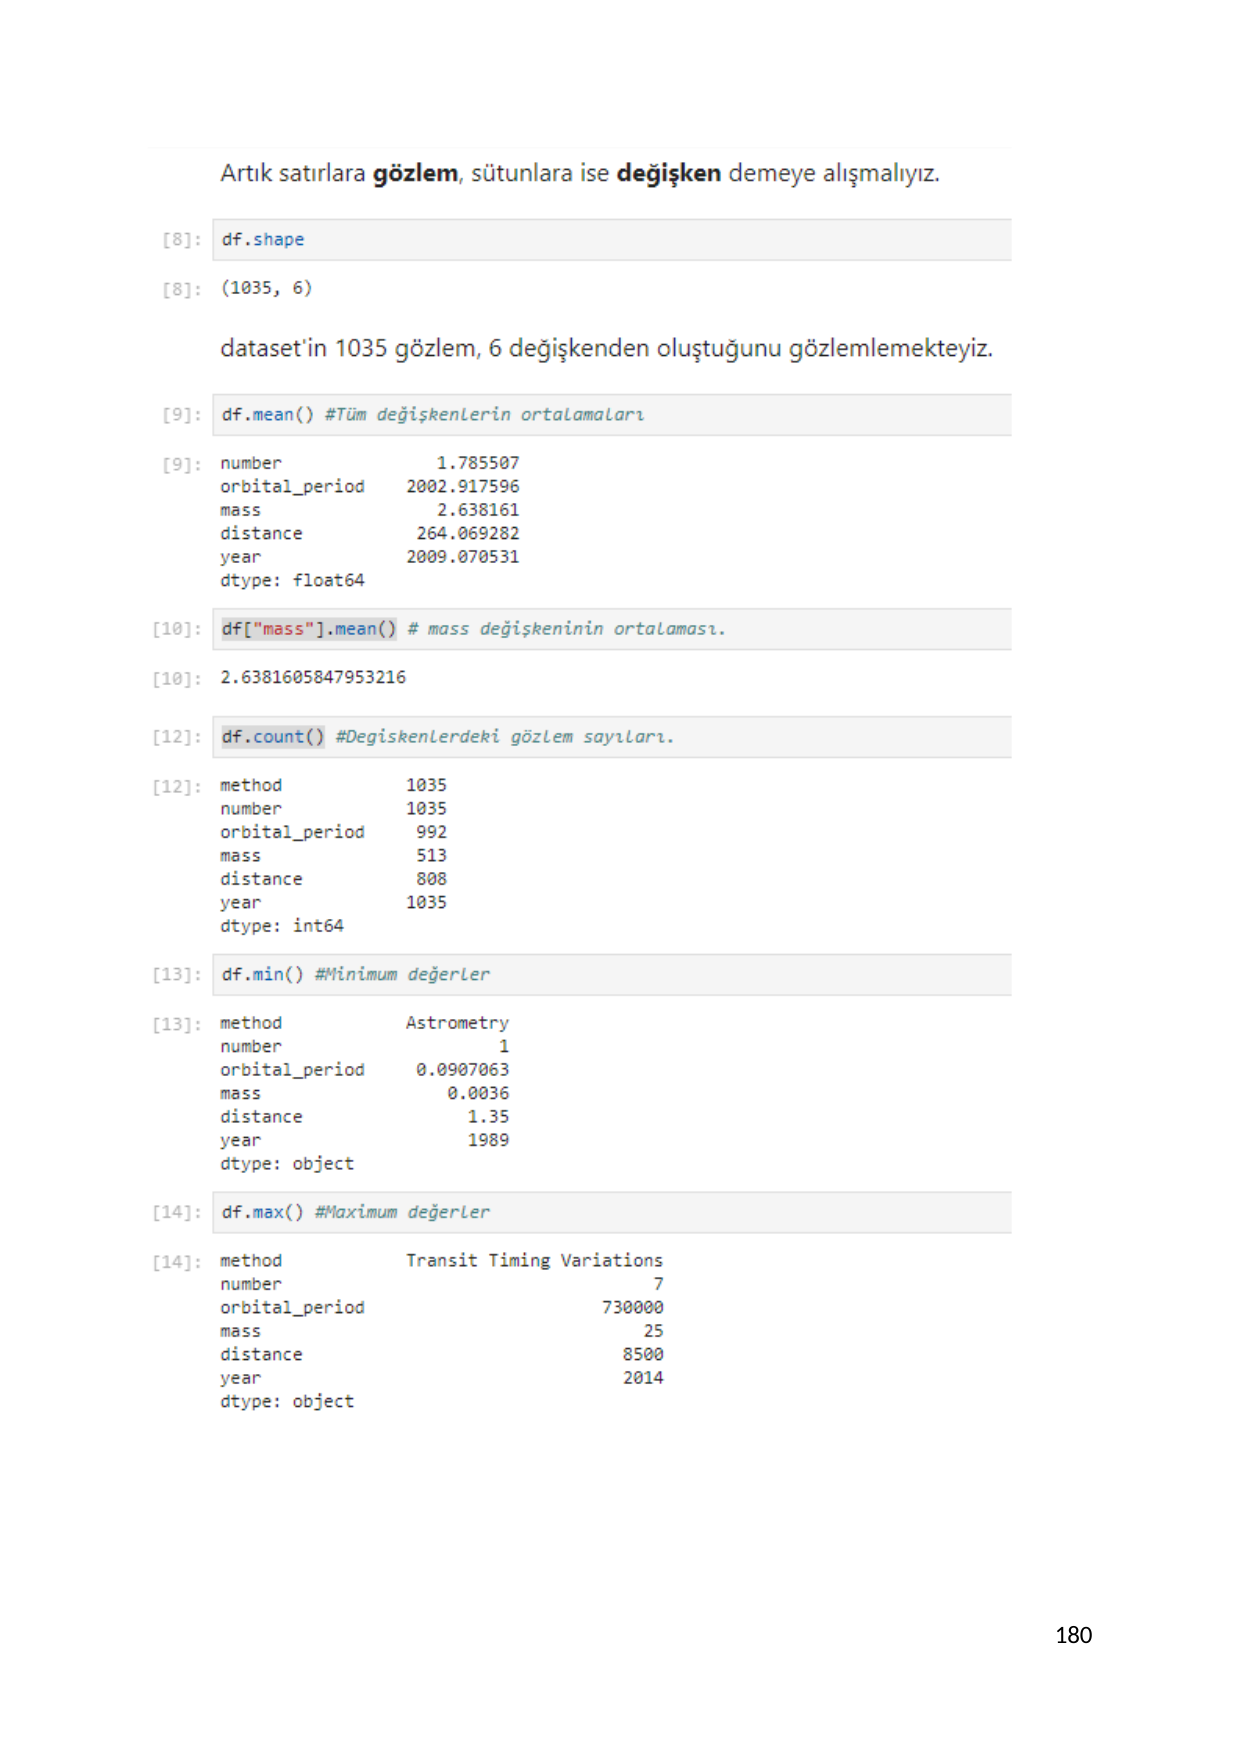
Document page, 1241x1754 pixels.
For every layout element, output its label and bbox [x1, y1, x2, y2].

picture [147, 147, 1012, 1420]
